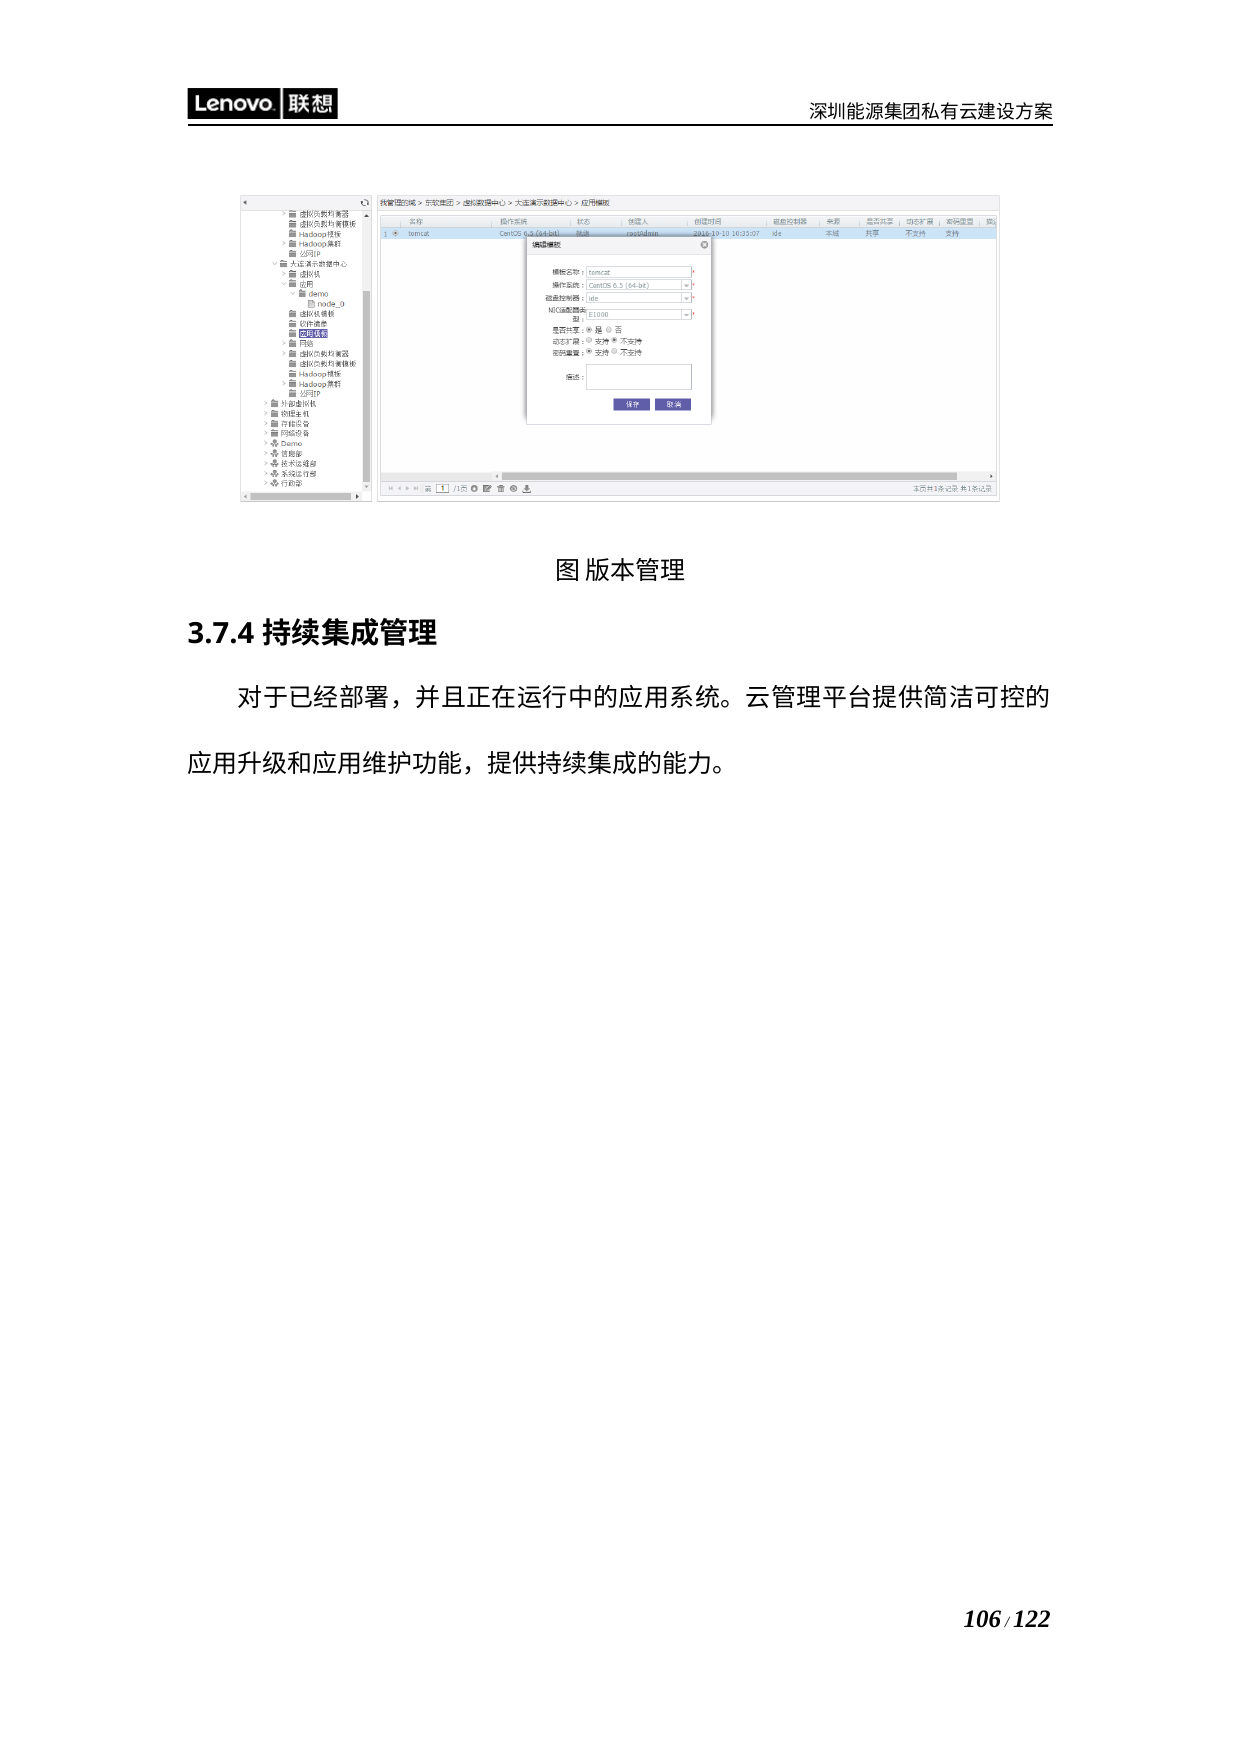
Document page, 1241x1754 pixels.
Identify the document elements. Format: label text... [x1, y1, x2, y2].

subtitle 持续集成管理 [187, 609, 1053, 653]
picture [238, 190, 1003, 506]
picture [187, 88, 338, 119]
text 对于已经部署，并且正在运行中的应用系统。云管理平台提供简洁可控的应用升级和应用维护功能，提供持续集成的能力。 [187, 674, 1053, 784]
